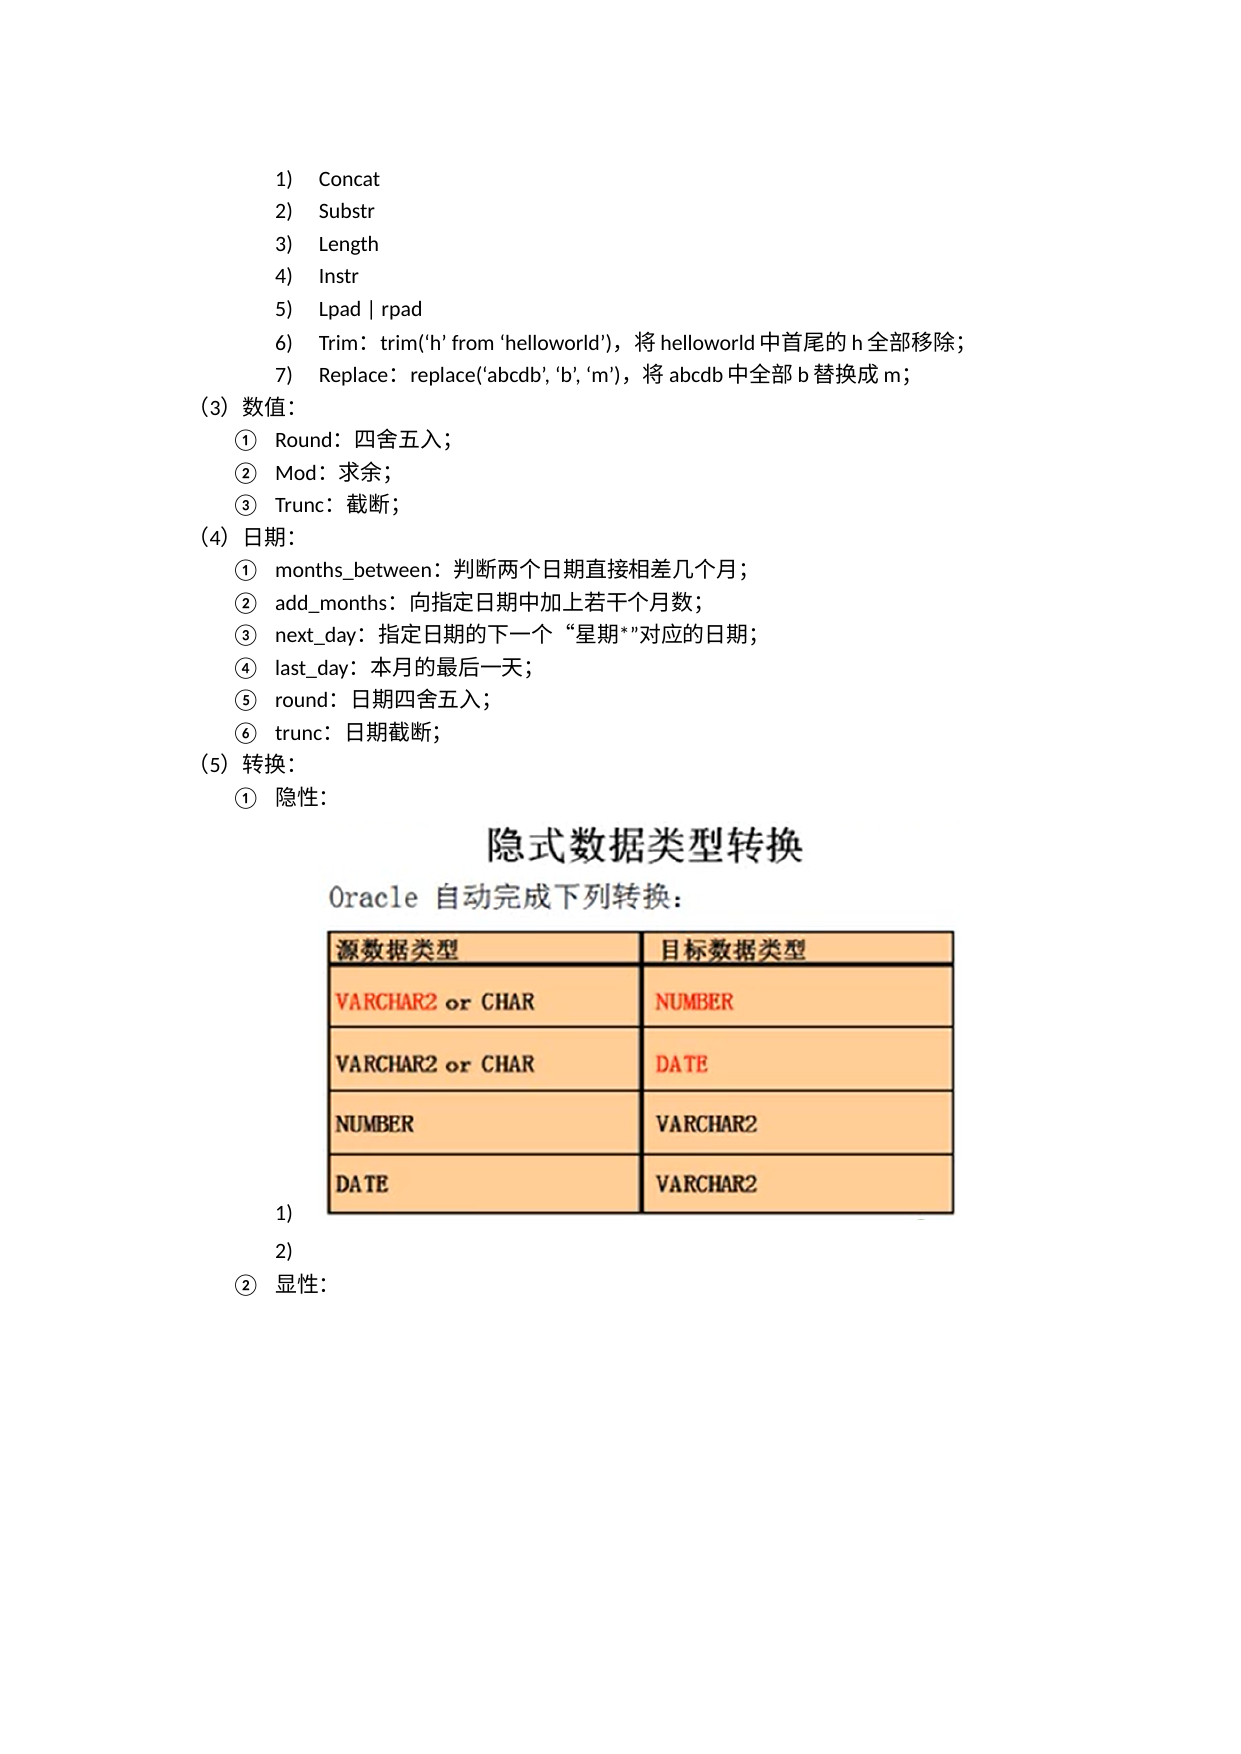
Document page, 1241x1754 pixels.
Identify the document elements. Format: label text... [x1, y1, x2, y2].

list 数值： [187, 389, 1053, 422]
picture [318, 821, 961, 1220]
list Mod：求余； [231, 454, 1053, 487]
list add_months：向指定日期中加上若干个月数； [231, 584, 1053, 617]
list months_between：判断两个日期直接相差几个月； [231, 552, 1053, 584]
list Trim：trim(‘h’ from ‘helloworld’)，将helloworld中首尾的h全部移除； [275, 324, 1053, 357]
list Trunc：截断； [231, 487, 1053, 519]
list Round：四舍五入； [231, 422, 1053, 454]
list Concat [275, 162, 1053, 194]
list Replace：replace(‘abcdb’, ‘b’, ‘m’)，将abcdb中全部b替换成m； [275, 357, 1053, 389]
list 显性： [231, 1267, 1053, 1299]
list 转换： [187, 747, 1053, 779]
list Instr [275, 259, 1053, 292]
list next_day：指定日期的下一个“星期*”对应的日期； [231, 617, 1053, 649]
list Length [275, 227, 1053, 259]
list last_day：本月的最后一天； [231, 649, 1053, 682]
list 日期： [187, 519, 1053, 552]
list Substr [275, 194, 1053, 227]
list round：日期四舍五入； [231, 682, 1053, 714]
list trunc：日期截断； [231, 714, 1053, 747]
list 隐性： [231, 779, 1053, 812]
list Lpad | rpad [275, 292, 1053, 324]
